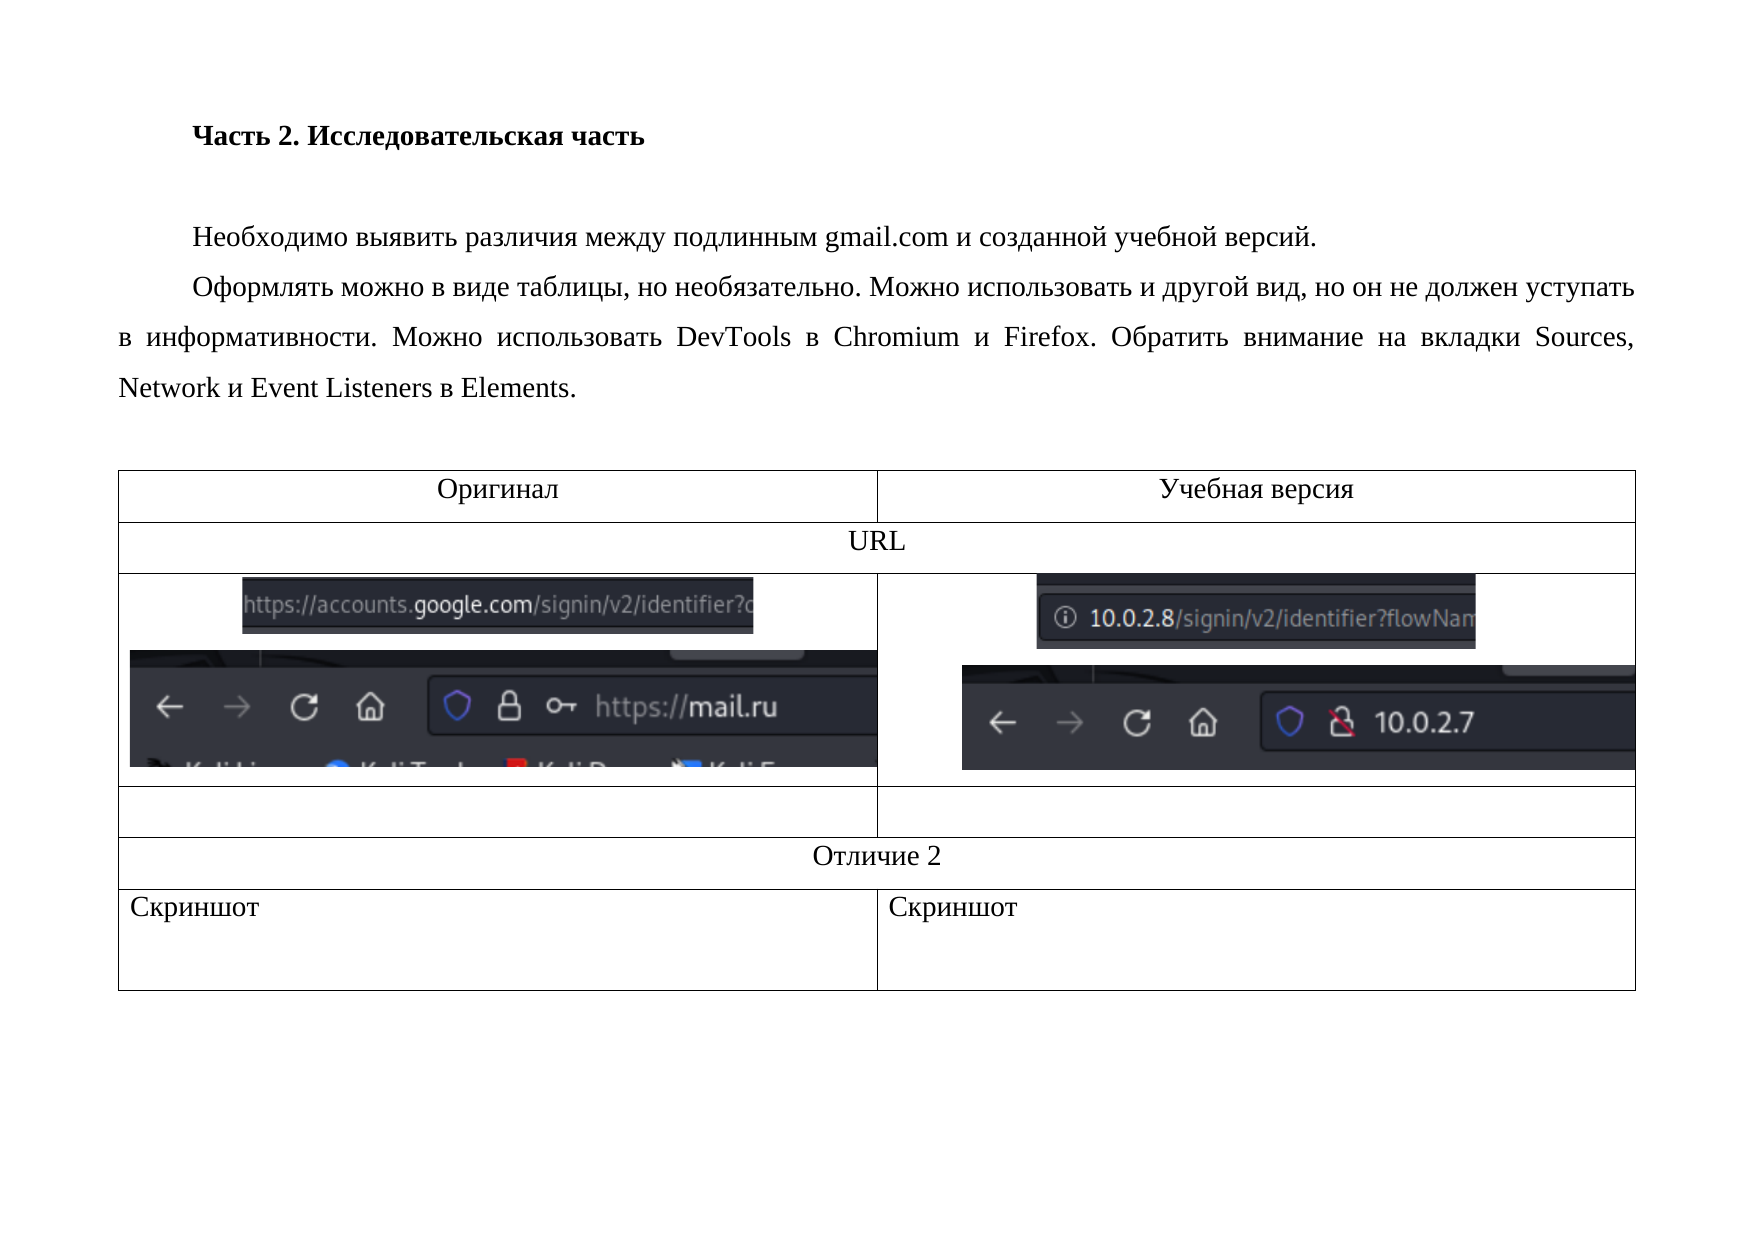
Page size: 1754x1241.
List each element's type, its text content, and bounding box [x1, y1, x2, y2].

picture [1036, 573, 1476, 649]
picture [962, 665, 1636, 770]
table_header Оригинал [119, 471, 877, 522]
table_cell [119, 787, 877, 837]
table_cell URL [119, 523, 1635, 573]
table_cell [878, 574, 1635, 786]
text Часть 2. Исследовательская часть [118, 118, 1636, 152]
picture [242, 577, 754, 634]
text Необходимо выявить различия между подлинным gmail.com и созданной учебной версий. [118, 219, 1636, 252]
table_cell Скриншот [878, 890, 1635, 990]
text Оформлять можно в виде таблицы, но необязательно. Можно использовать и другой вид, но он не должен уступать в информативности. Можно использовать DevTools в Chromium и Firefox. Обратить внимание на вкладки Sources, Network и Event Listeners в Elements. [118, 269, 1636, 403]
table_cell [119, 574, 877, 786]
table_cell Скриншот [119, 890, 877, 990]
picture [129, 650, 877, 767]
table_cell [878, 787, 1635, 837]
table_header Учебная версия [878, 471, 1635, 522]
table_cell Отличие 2 [119, 838, 1635, 888]
